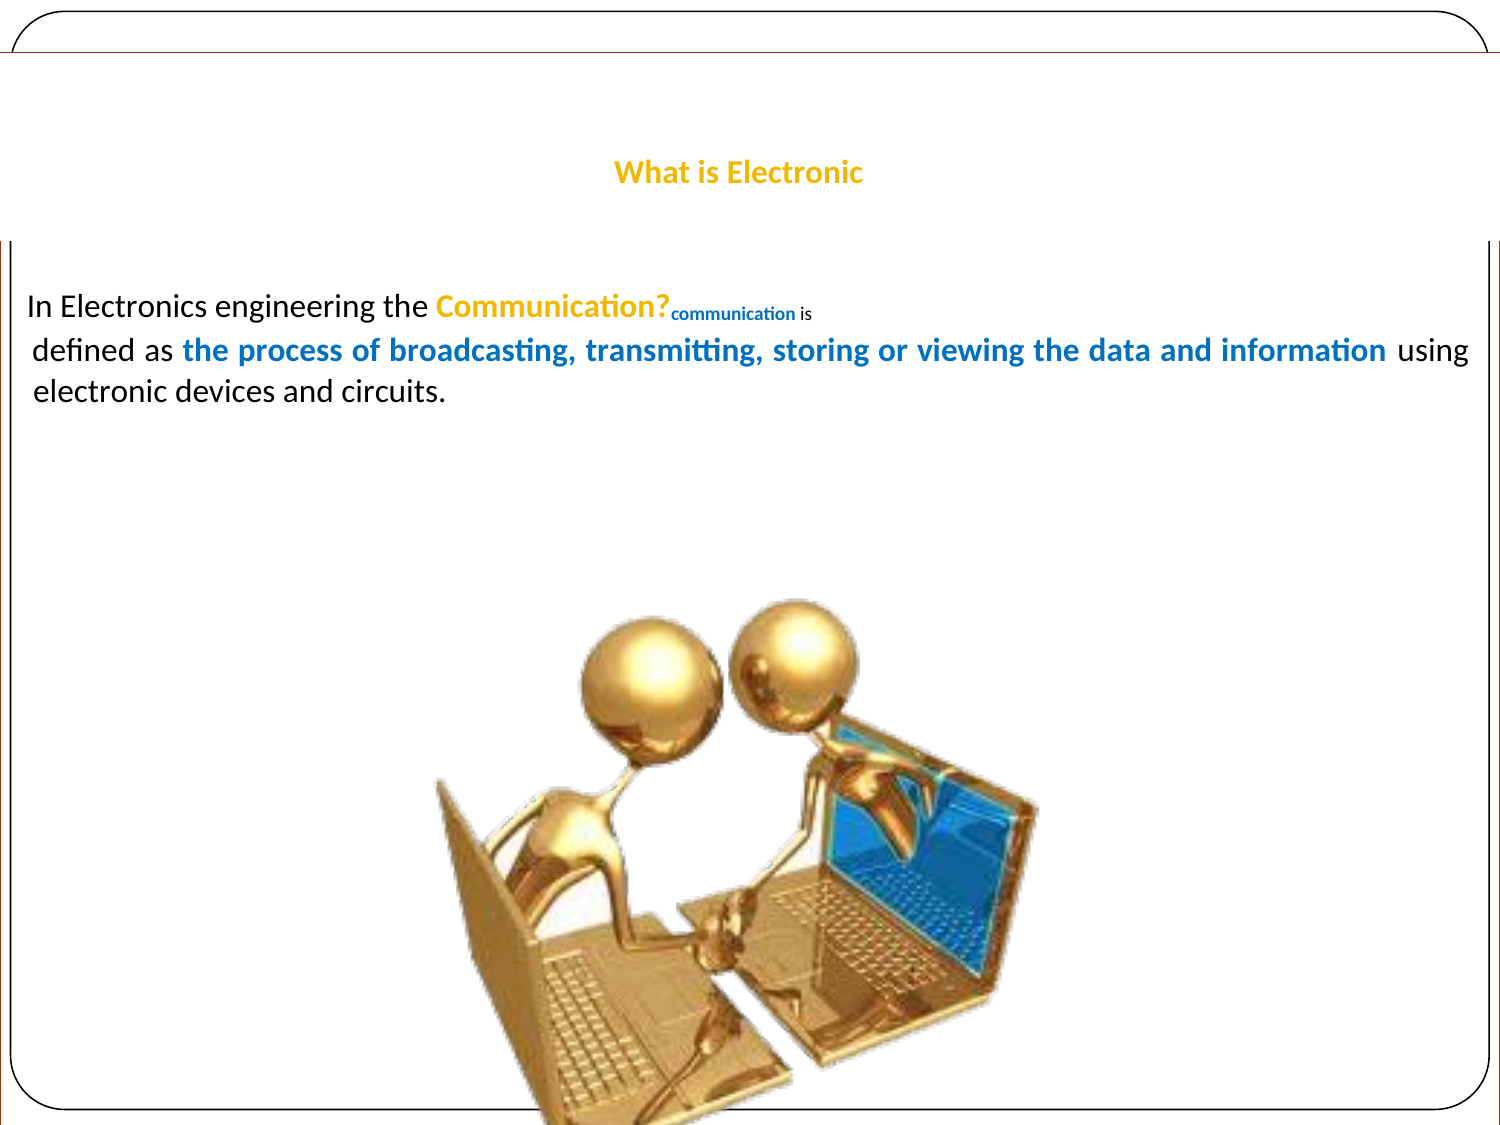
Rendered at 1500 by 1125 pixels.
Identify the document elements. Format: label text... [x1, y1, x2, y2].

text defined as the process of broadcasting, transmitting, storing or viewing the data and information using electronic devices and circuits. [32, 328, 1469, 411]
text In Electronics engineering the Communication?communication is [27, 284, 1469, 325]
picture [400, 597, 1051, 1125]
subtitle What is Electronic [8, 151, 1469, 192]
